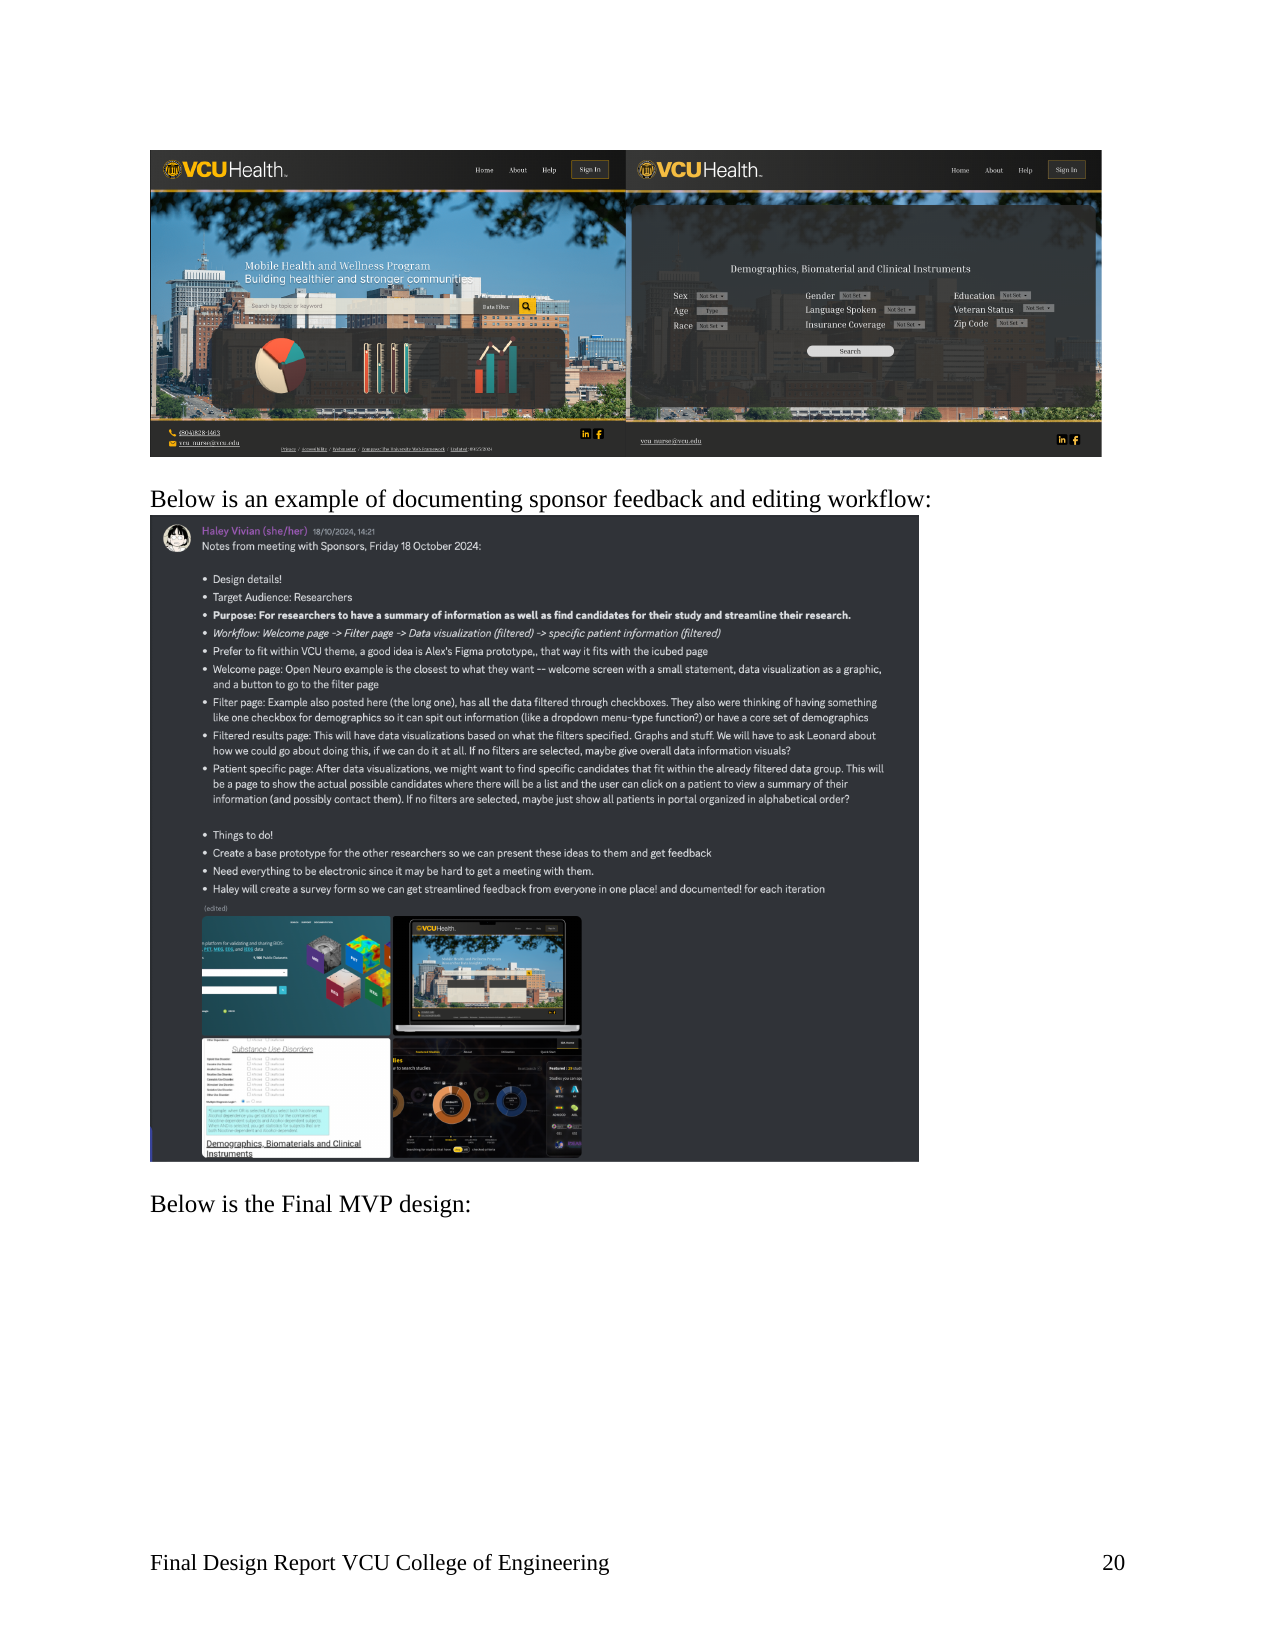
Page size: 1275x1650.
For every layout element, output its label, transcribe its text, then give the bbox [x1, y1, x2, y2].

picture [150, 515, 919, 1162]
picture [150, 150, 1102, 457]
text Below is the Final MVP design: [150, 1189, 1125, 1217]
